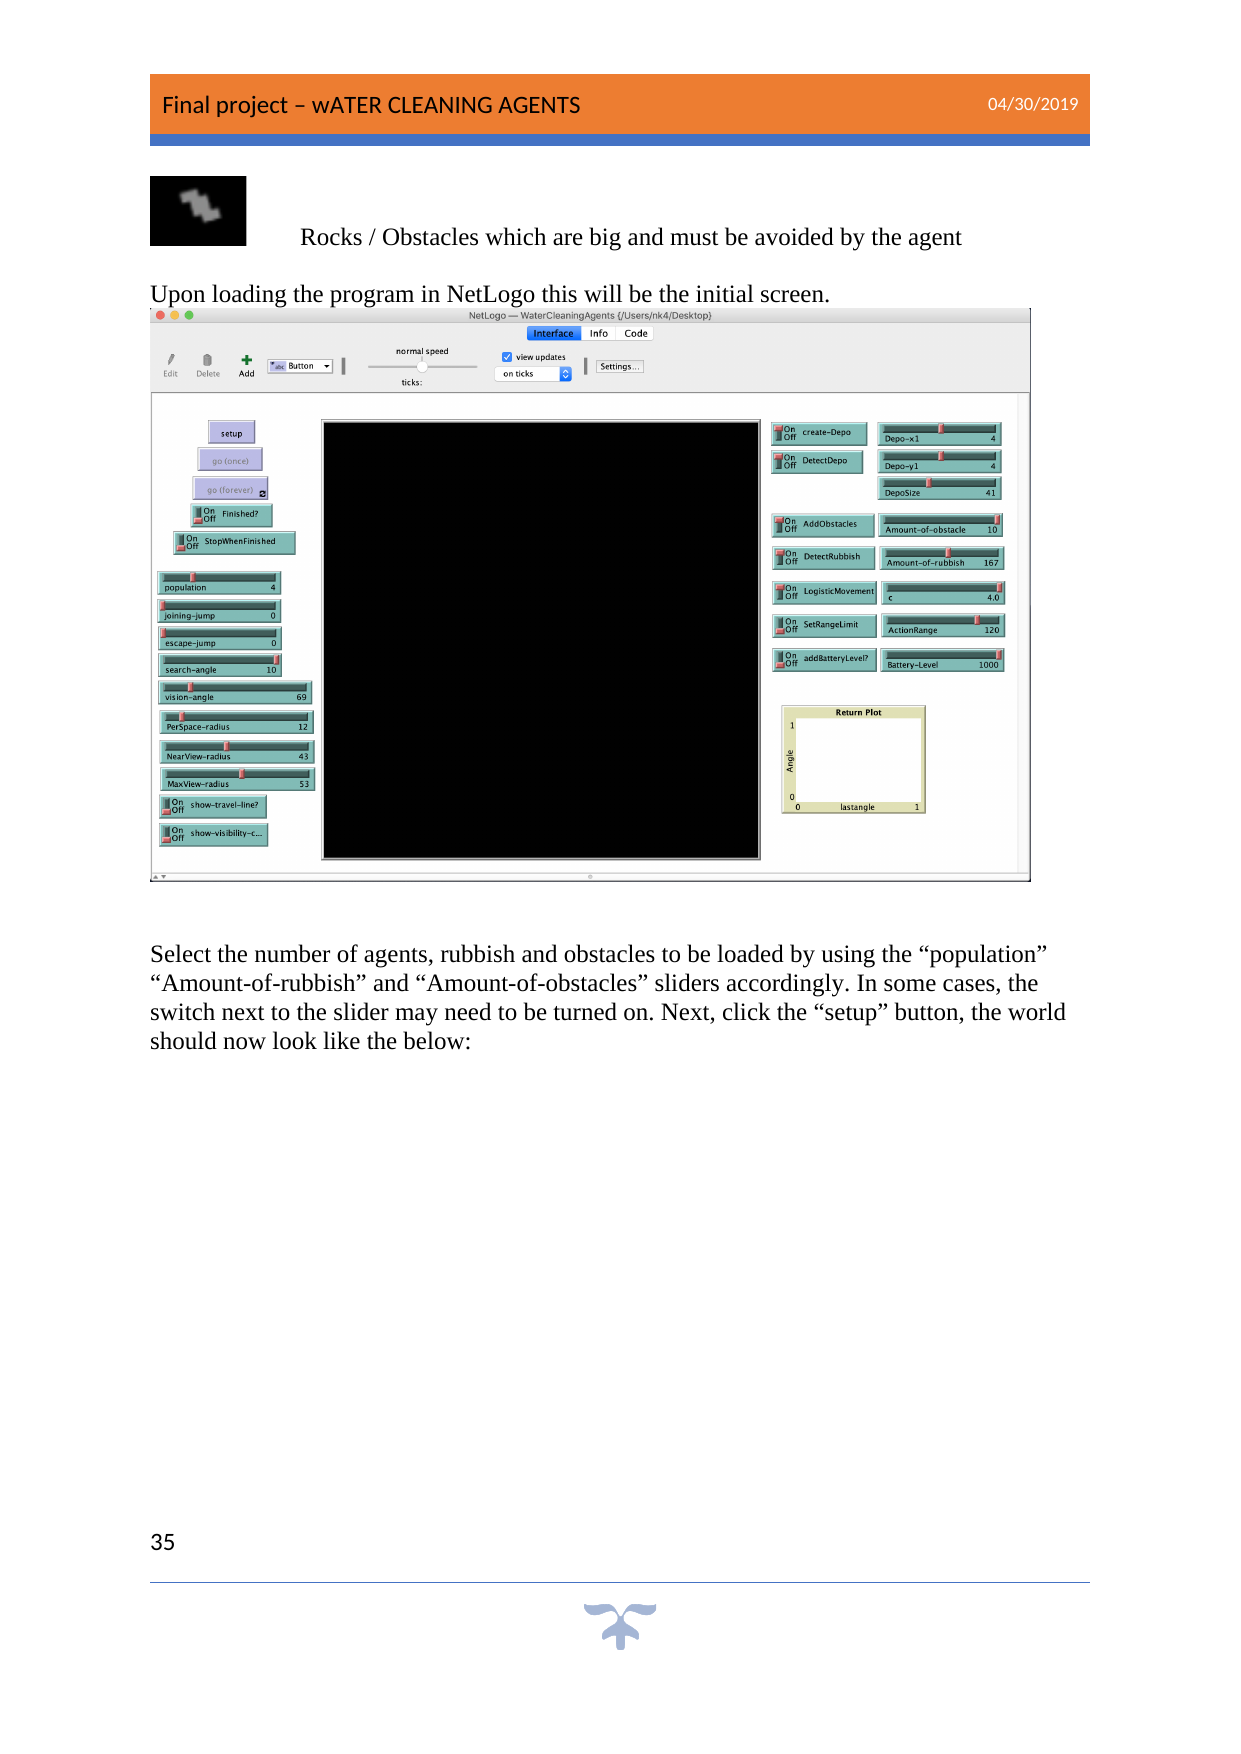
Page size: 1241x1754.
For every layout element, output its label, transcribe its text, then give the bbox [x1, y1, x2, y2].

text Select the number of agents, rubbish and obstacles to be loaded by using the “population” “Amount-of-rubbish” and “Amount-of-obstacles” sliders accordingly. In some cases, the switch next to the slider may need to be turned on. Next, click the “setup” button, the world should now look like the below: [150, 939, 1090, 1054]
text Rocks / Obstacles which are big and must be avoided by the agent [150, 177, 1090, 251]
text Upon loading the program in NetLogo this will be the initial screen. [150, 279, 1090, 308]
picture [150, 176, 247, 246]
picture [150, 308, 1031, 882]
